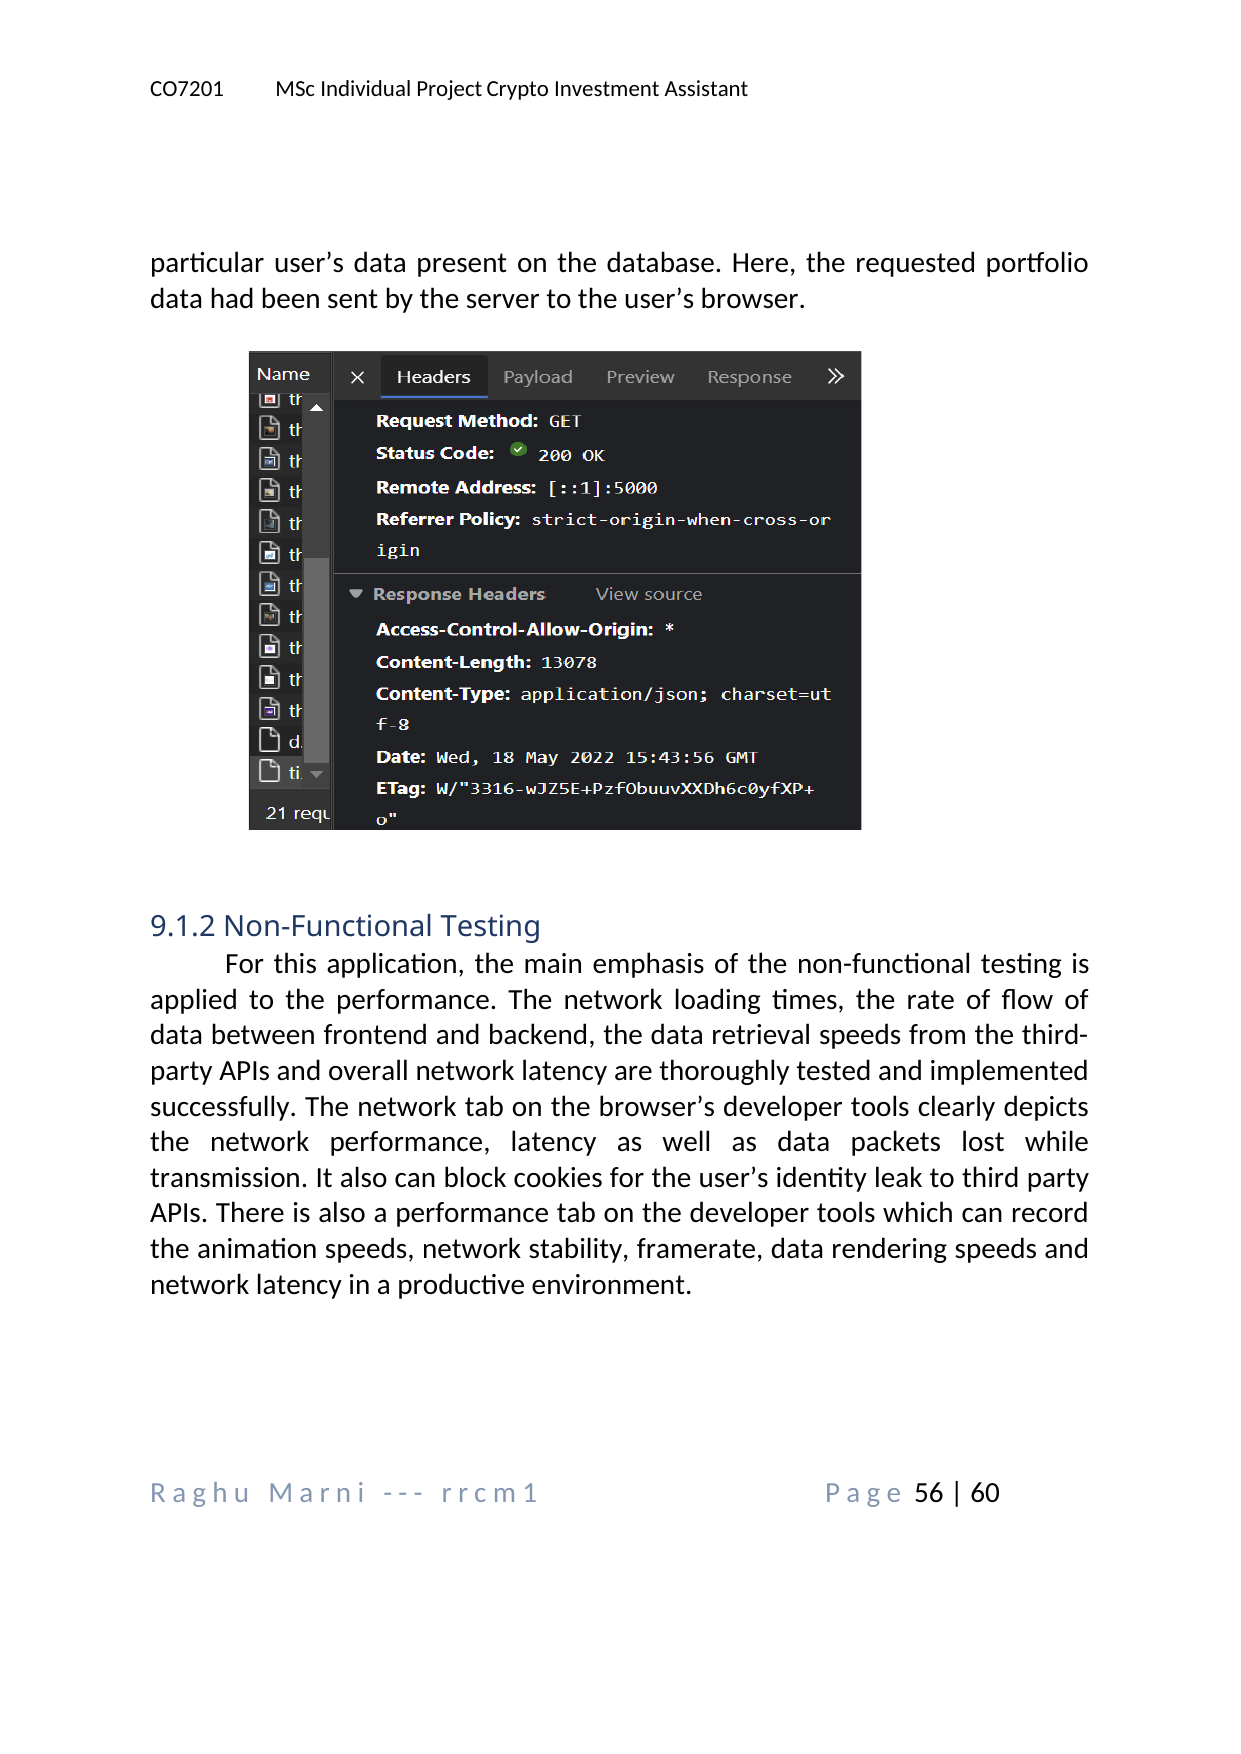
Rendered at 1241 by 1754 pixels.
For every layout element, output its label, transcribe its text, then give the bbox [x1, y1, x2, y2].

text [150, 244, 1090, 316]
subtitle 9.1.2 Non-Functional Testing [150, 905, 1090, 945]
text For this application, the main emphasis of the non-functional testing is applied to the performance. The network loading times, the rate of flow of data between frontend and backend, the data retrieval speeds from the third-party APIs and overall network latency are thoroughly tested and implemented successfully. The network tab on the browser’s developer tools clearly depicts the network performance, latency as well as data packets lost while transmission. It also can block cookies for the user’s identity leak to third party APIs. There is also a performance tab on the developer tools which can record the animation speeds, network stability, framerate, data rendering speeds and network latency in a productive environment. [150, 945, 1090, 1301]
picture [248, 351, 862, 830]
